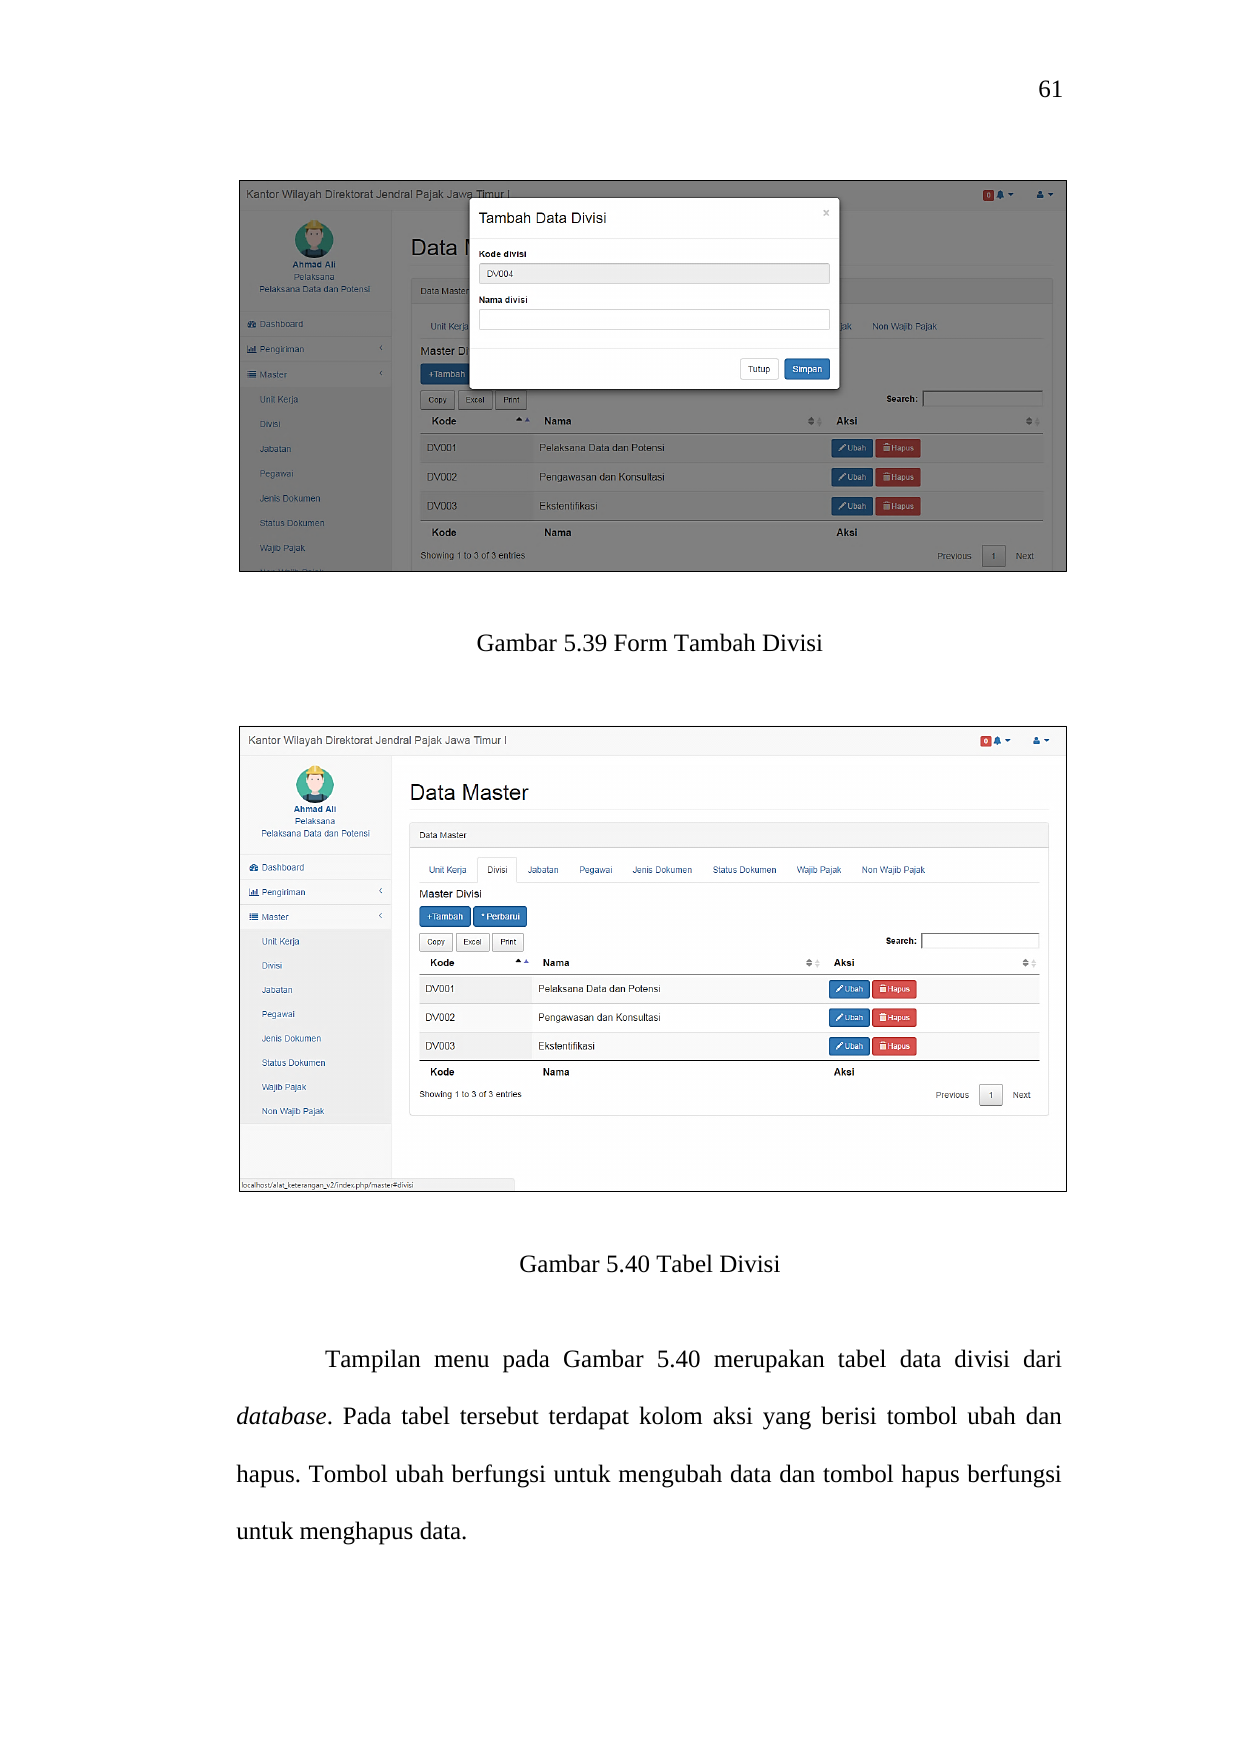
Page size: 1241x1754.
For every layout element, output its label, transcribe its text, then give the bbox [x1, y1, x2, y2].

text Tampilan menu pada Gambar 5.40 merupakan tabel data divisi dari database. Pada tabel tersebut terdapat kolom aksi yang berisi tombol ubah dan hapus. Tombol ubah berfungsi untuk mengubah data dan tombol hapus berfungsi untuk menghapus data. [236, 1344, 1063, 1545]
picture [240, 181, 1066, 571]
picture [240, 727, 1066, 1191]
text Gambar 5.40 Tabel Divisi [236, 1249, 1063, 1277]
text Gambar 5.39 Form Tambah Divisi [236, 628, 1063, 657]
